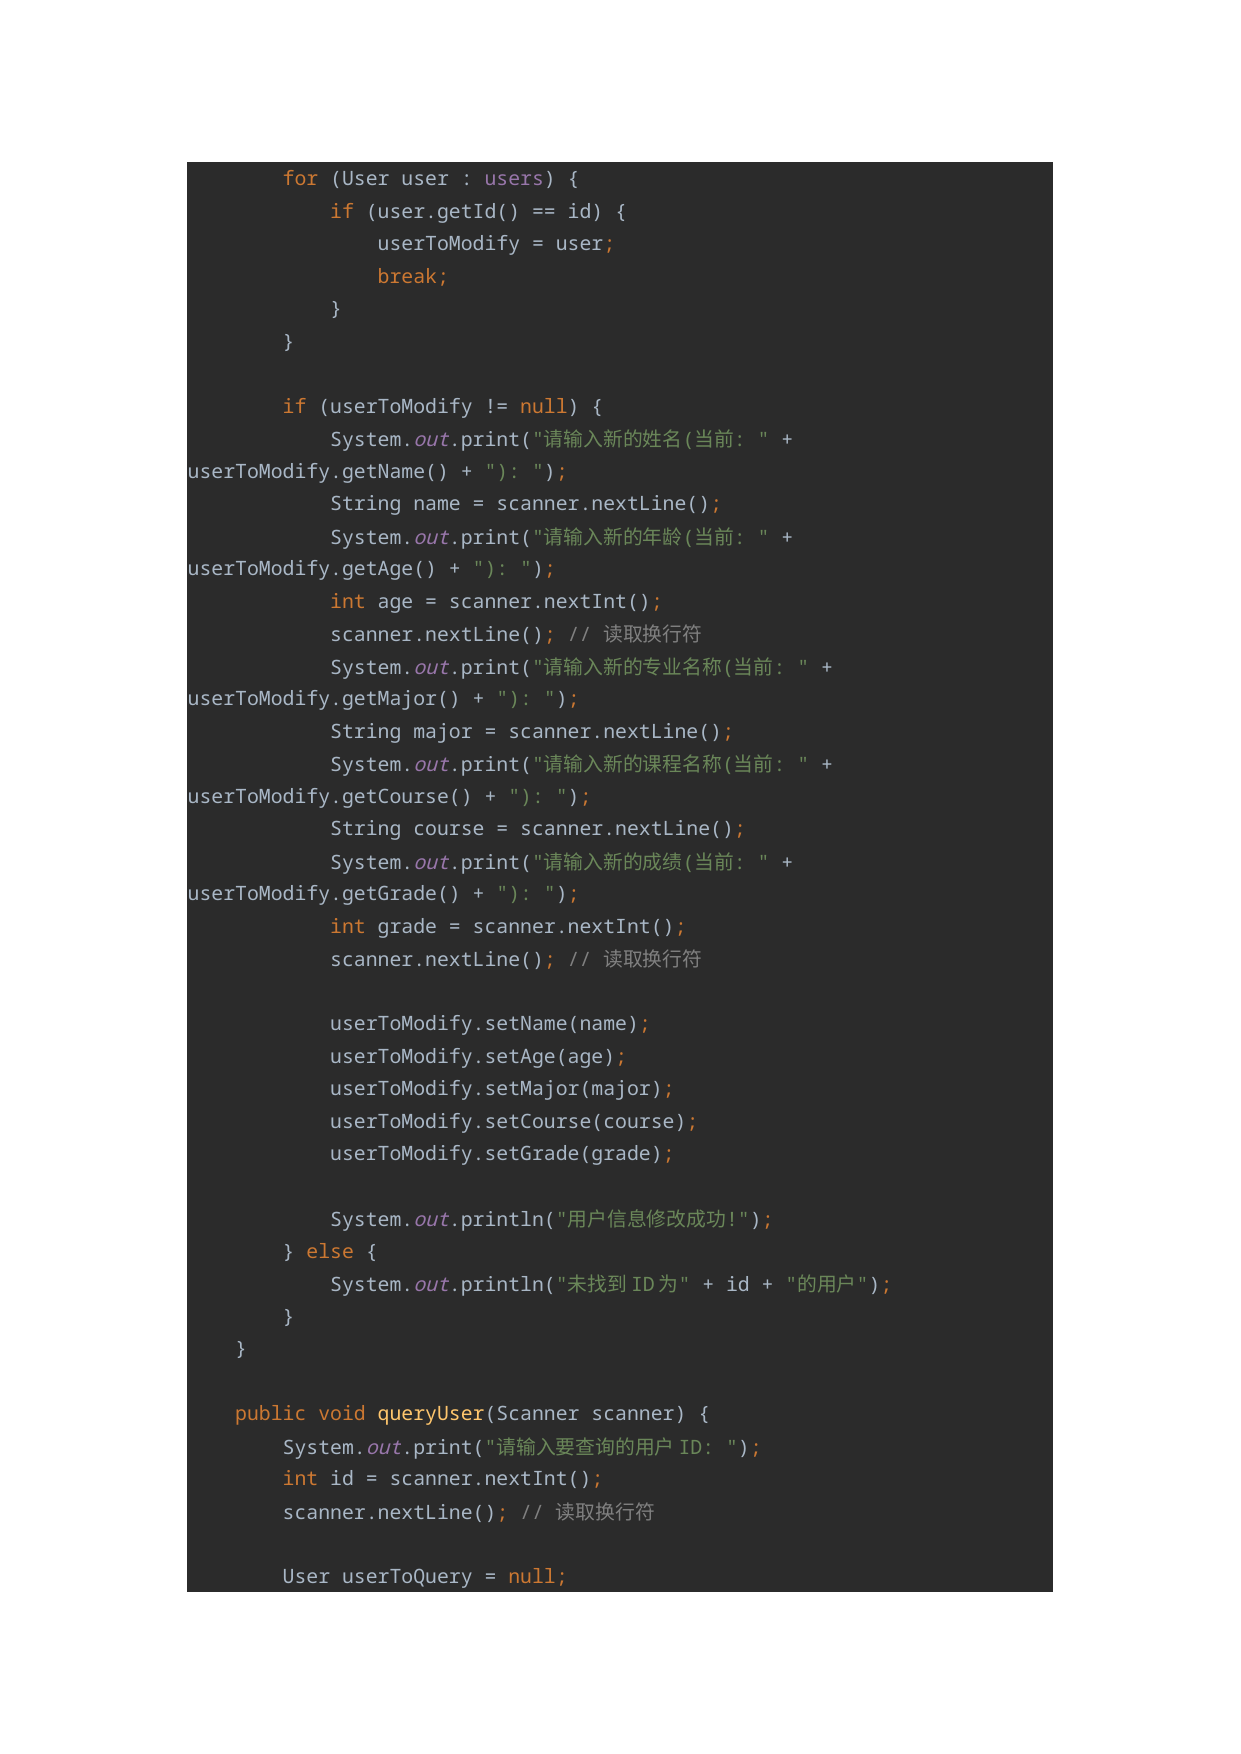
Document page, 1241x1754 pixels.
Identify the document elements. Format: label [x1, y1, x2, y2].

text [187, 162, 1053, 1592]
